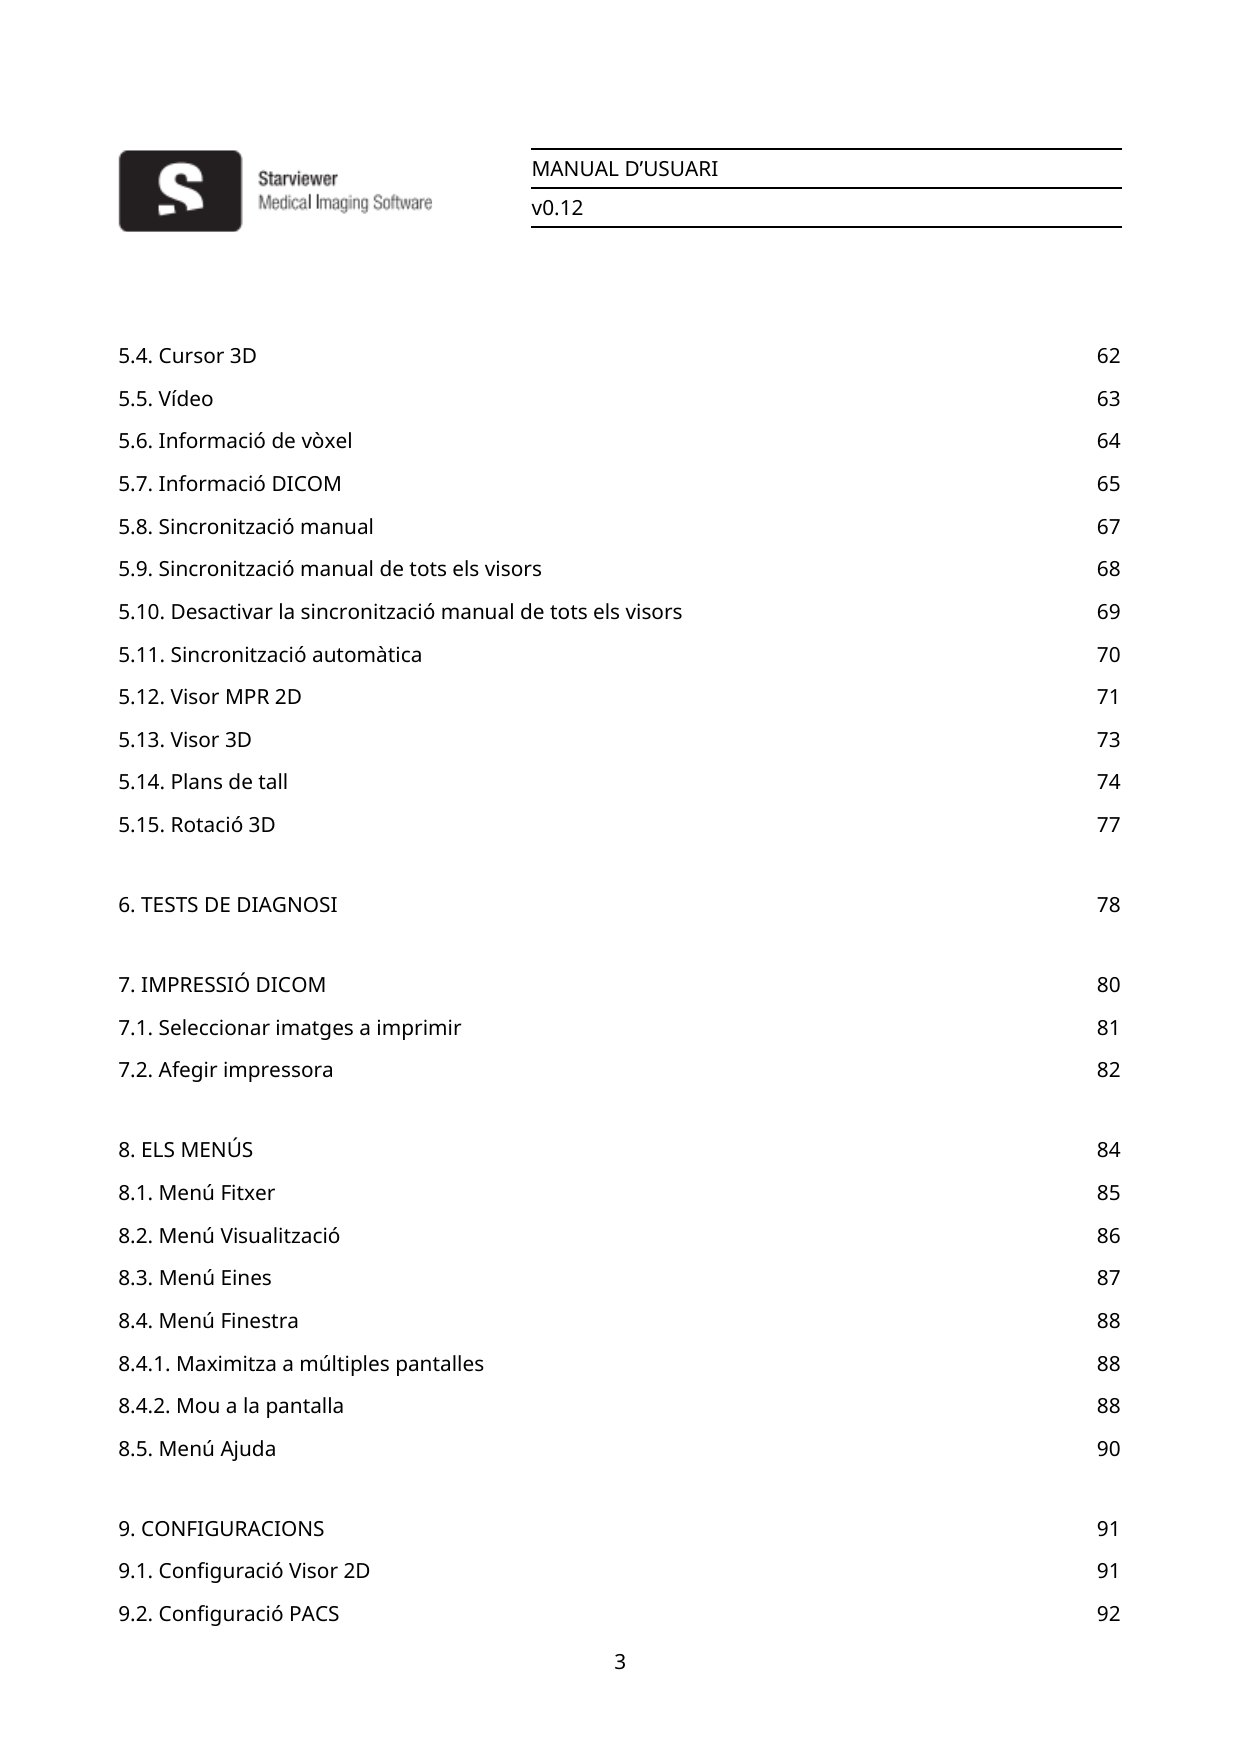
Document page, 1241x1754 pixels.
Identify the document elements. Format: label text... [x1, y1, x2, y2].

text 5.14. Plans de tall 74 [118, 767, 1122, 796]
text 8.1. Menú Fitxer 85 [118, 1178, 1122, 1207]
text 5.9. Sincronització manual de tots els visors 68 [118, 554, 1122, 583]
text 8.3. Menú Eines 87 [118, 1263, 1122, 1292]
text 8.4.2. Mou a la pantalla 88 [118, 1391, 1122, 1420]
text 8.2. Menú Visualització 86 [118, 1221, 1122, 1249]
text 8. Els menús 84 [118, 1136, 1122, 1164]
text 6. Tests de diagnosi 78 [118, 890, 1122, 919]
text 5.11. Sincronització automàtica 70 [118, 640, 1122, 668]
text 7.1. Seleccionar imatges a imprimir 81 [118, 1013, 1122, 1041]
text 5.5. Vídeo 63 [118, 384, 1122, 412]
text 9.1. Configuració Visor 2D 91 [118, 1557, 1122, 1585]
text 7.2. Afegir impressora 82 [118, 1056, 1122, 1084]
text 5.8. Sincronització manual 67 [118, 512, 1122, 540]
text 5.12. Visor MPR 2D 71 [118, 682, 1122, 711]
text 9.2. Configuració PACS 92 [118, 1599, 1122, 1628]
text 8.4.1. Maximitza a múltiples pantalles 88 [118, 1349, 1122, 1377]
text 5.15. Rotació 3D 77 [118, 810, 1122, 838]
text 5.10. Desactivar la sincronització manual de tots els visors 69 [118, 597, 1122, 626]
text 5.13. Visor 3D 73 [118, 725, 1122, 753]
text 5.6. Informació de vòxel 64 [118, 427, 1122, 455]
text 9. Configuracions 91 [118, 1514, 1122, 1542]
text 8.4. Menú Finestra 88 [118, 1306, 1122, 1334]
text 7. Impressió DICOM 80 [118, 970, 1122, 999]
text 5.7. Informació DICOM 65 [118, 469, 1122, 498]
text 8.5. Menú Ajuda 90 [118, 1434, 1122, 1462]
text 5.4. Cursor 3D 62 [118, 341, 1122, 370]
